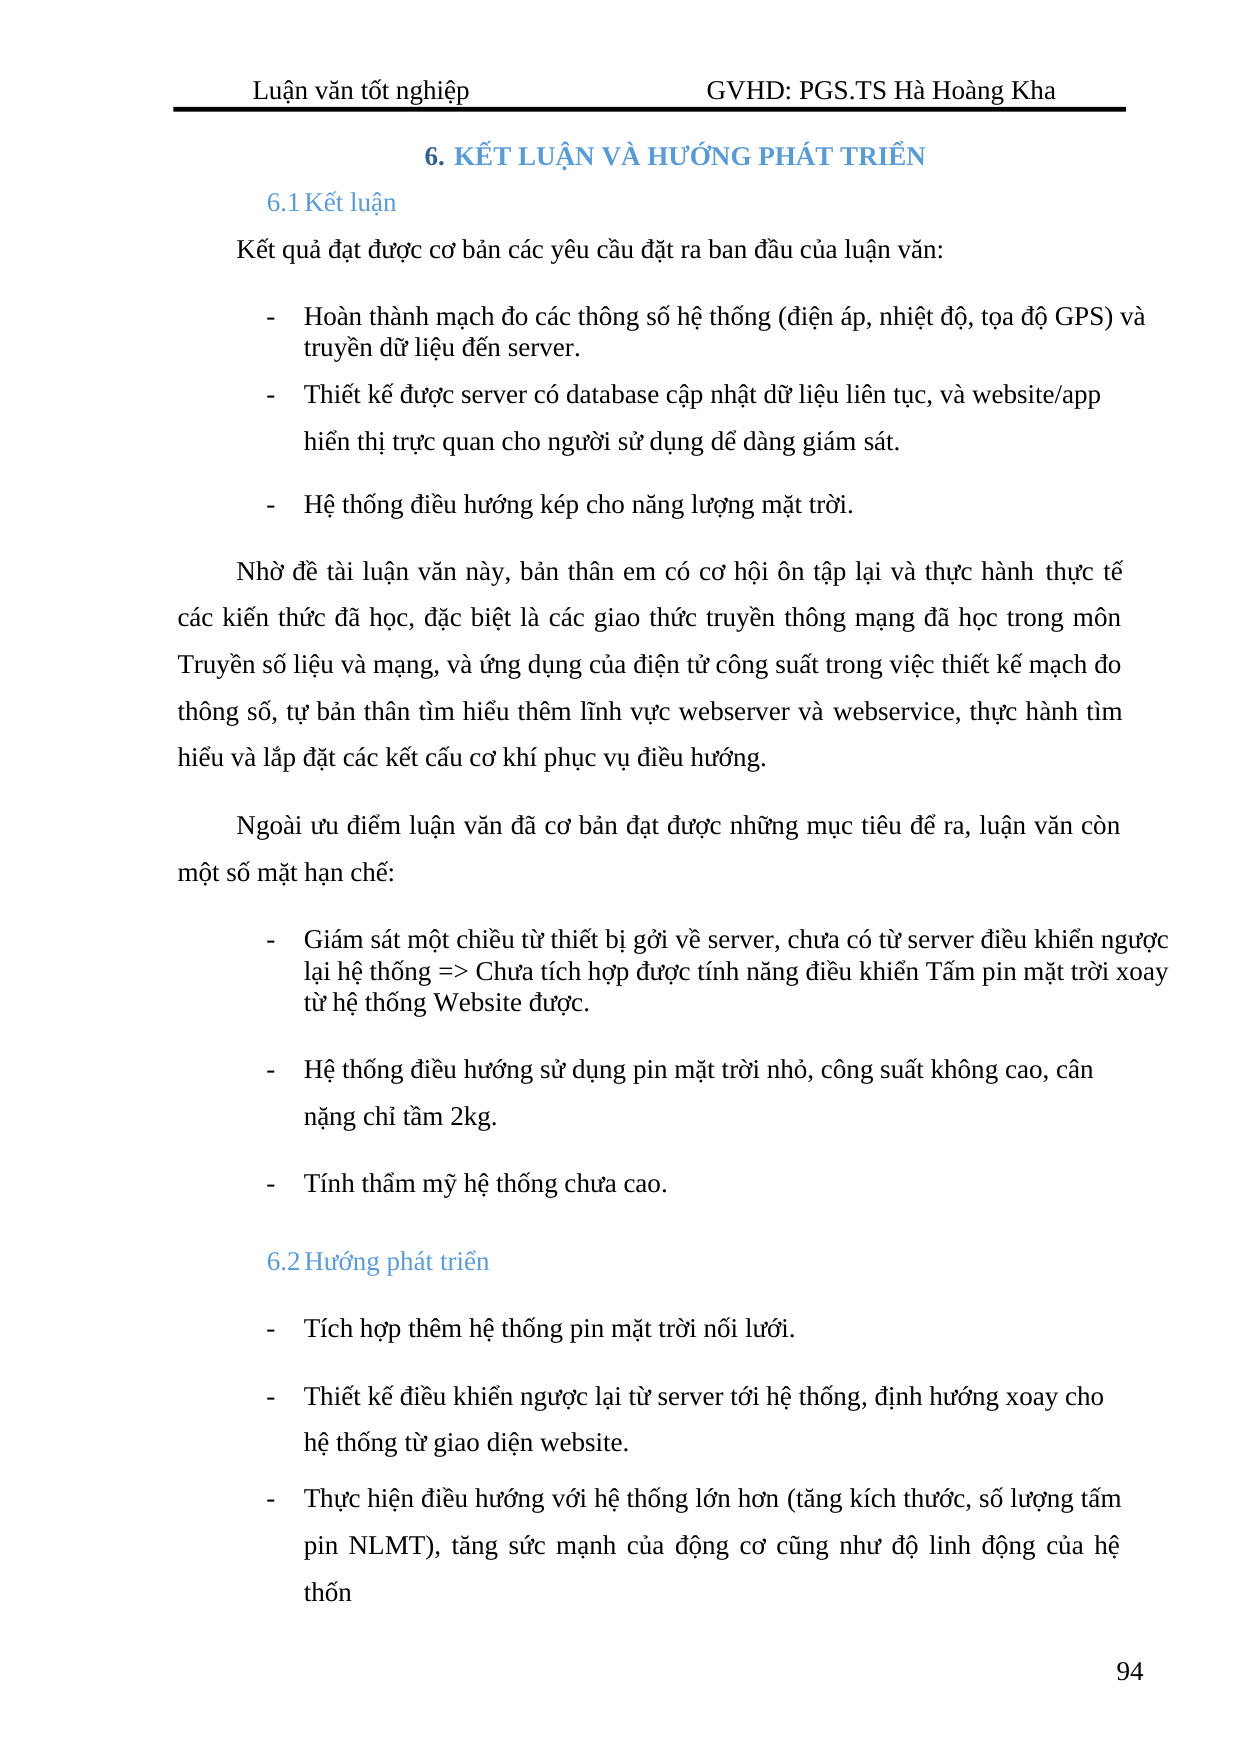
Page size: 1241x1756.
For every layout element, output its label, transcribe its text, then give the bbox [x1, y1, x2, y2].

list Hệ thống điều hướng sử dụng pin mặt trời nhỏ, công suất không cao, cân nặng chỉ tầm 2kg. [266, 1053, 1122, 1131]
list Thực hiện điều hướng với hệ thống lớn hơn (tăng kích thước, số lượng tấm pin NLMT), tăng sức mạnh của động cơ cũng như độ linh động của hệ thốn [266, 1482, 1122, 1607]
list Hoàn thành mạch đo các thông số hệ thống (điện áp, nhiệt độ, tọa độ GPS) và truyền dữ liệu đến server. [266, 300, 1196, 362]
list Hướng phát triển [267, 1245, 1196, 1276]
text Kết quả đạt được cơ bản các yêu cầu đặt ra ban đầu của luận văn: [236, 233, 1196, 264]
list Hệ thống điều hướng kép cho năng lượng mặt trời. [266, 488, 1102, 519]
list Tích hợp thêm hệ thống pin mặt trời nối lưới. [266, 1312, 1123, 1344]
text Ngoài ưu điểm luận văn đã cơ bản đạt được những mục tiêu để ra, luận văn còn một số mặt hạn chế: [177, 809, 1122, 887]
list Thiết kế được server có database cập nhật dữ liệu liên tục, và website/app hiển thị trực quan cho người sử dụng dể dàng giám sát. [266, 378, 1102, 456]
text Nhờ đề tài luận văn này, bản thân em có cơ hội ôn tập lại và thực hành thực tế các kiến thức đã học, đặc biệt là các giao thức truyền thông mạng đã học trong môn Truyền số liệu và mạng, và ứng dụng của điện tử công suất trong việc thiết kế mạch đo thông số, tự bản thân tìm hiểu thêm lĩnh vực webserver và webservice, thực hành tìm hiểu và lắp đặt các kết cấu cơ khí phục vụ điều hướng. [177, 555, 1123, 773]
list Kết luận [267, 186, 1196, 217]
list Giám sát một chiều từ thiết bị gởi về server, chưa có từ server điều khiển ngược lại hệ thống => Chưa tích hợp được tính năng điều khiển Tấm pin mặt trời xoay từ hệ thống Website được. [266, 923, 1196, 1017]
subtitle KẾT LUẬN VÀ HƯỚNG PHÁT TRIỂN [154, 139, 1196, 171]
list Tính thẩm mỹ hệ thống chưa cao. [266, 1167, 1196, 1199]
list Thiết kế điều khiển ngược lại từ server tới hệ thống, định hướng xoay cho hệ thống từ giao diện website. [266, 1380, 1123, 1457]
